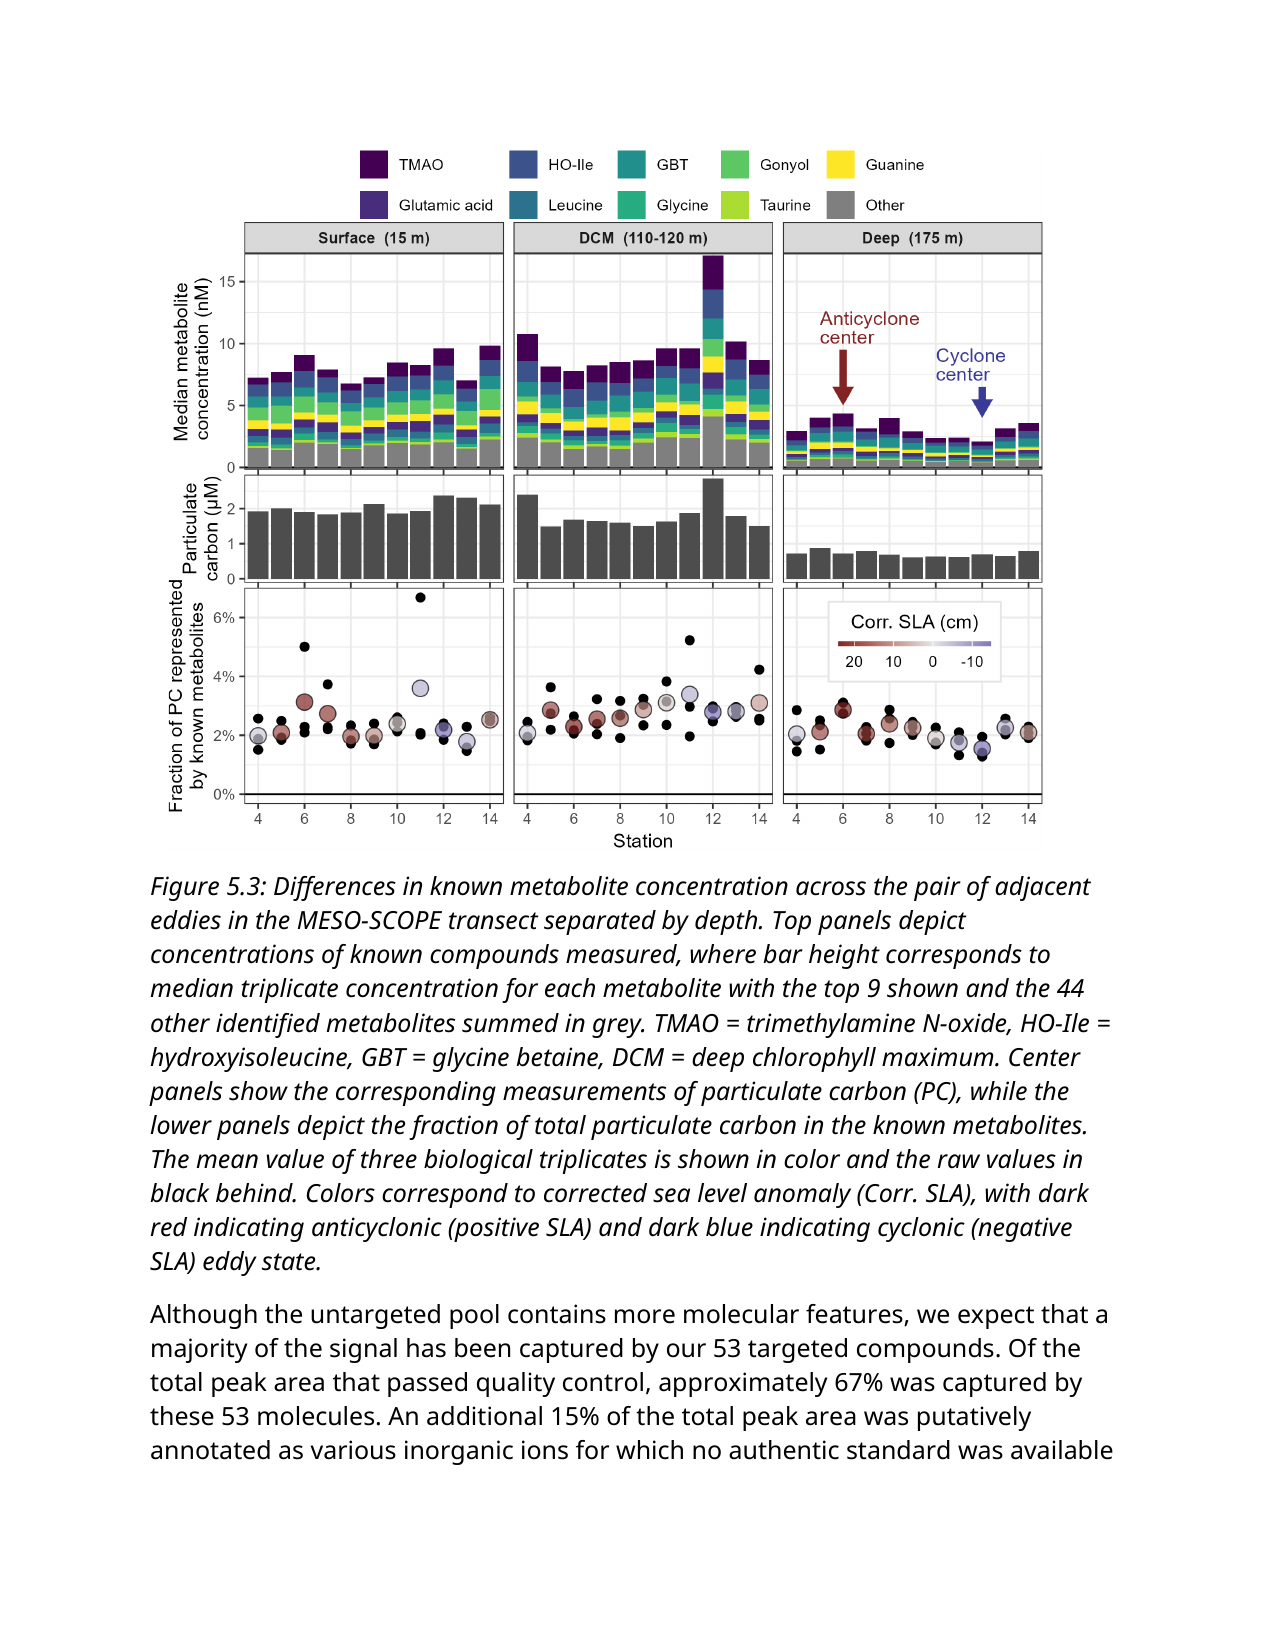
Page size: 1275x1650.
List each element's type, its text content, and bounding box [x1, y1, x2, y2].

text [150, 1296, 1125, 1467]
picture [168, 150, 1044, 851]
text Figure 5.3: Differences in known metabolite concentration across the pair of adjacent eddies in the MESO-SCOPE transect separated by depth. Top panels depict concentrations of known compounds measured, where bar height corresponds to median triplicate concentration for each metabolite with the top 9 shown and the 44 other identified metabolites summed in grey. TMAO = trimethylamine N-oxide, HO-Ile = hydroxyisoleucine, GBT = glycine betaine, DCM = deep chlorophyll maximum. Center panels show the corresponding measurements of particulate carbon (PC), while the lower panels depict the fraction of total particulate carbon in the known metabolites. The mean value of three biological triplicates is shown in color and the raw values in black behind. Colors correspond to corrected sea level anomaly (Corr. SLA), with dark red indicating anticyclonic (positive SLA) and dark blue indicating cyclonic (negative SLA) eddy state. [150, 869, 1125, 1278]
